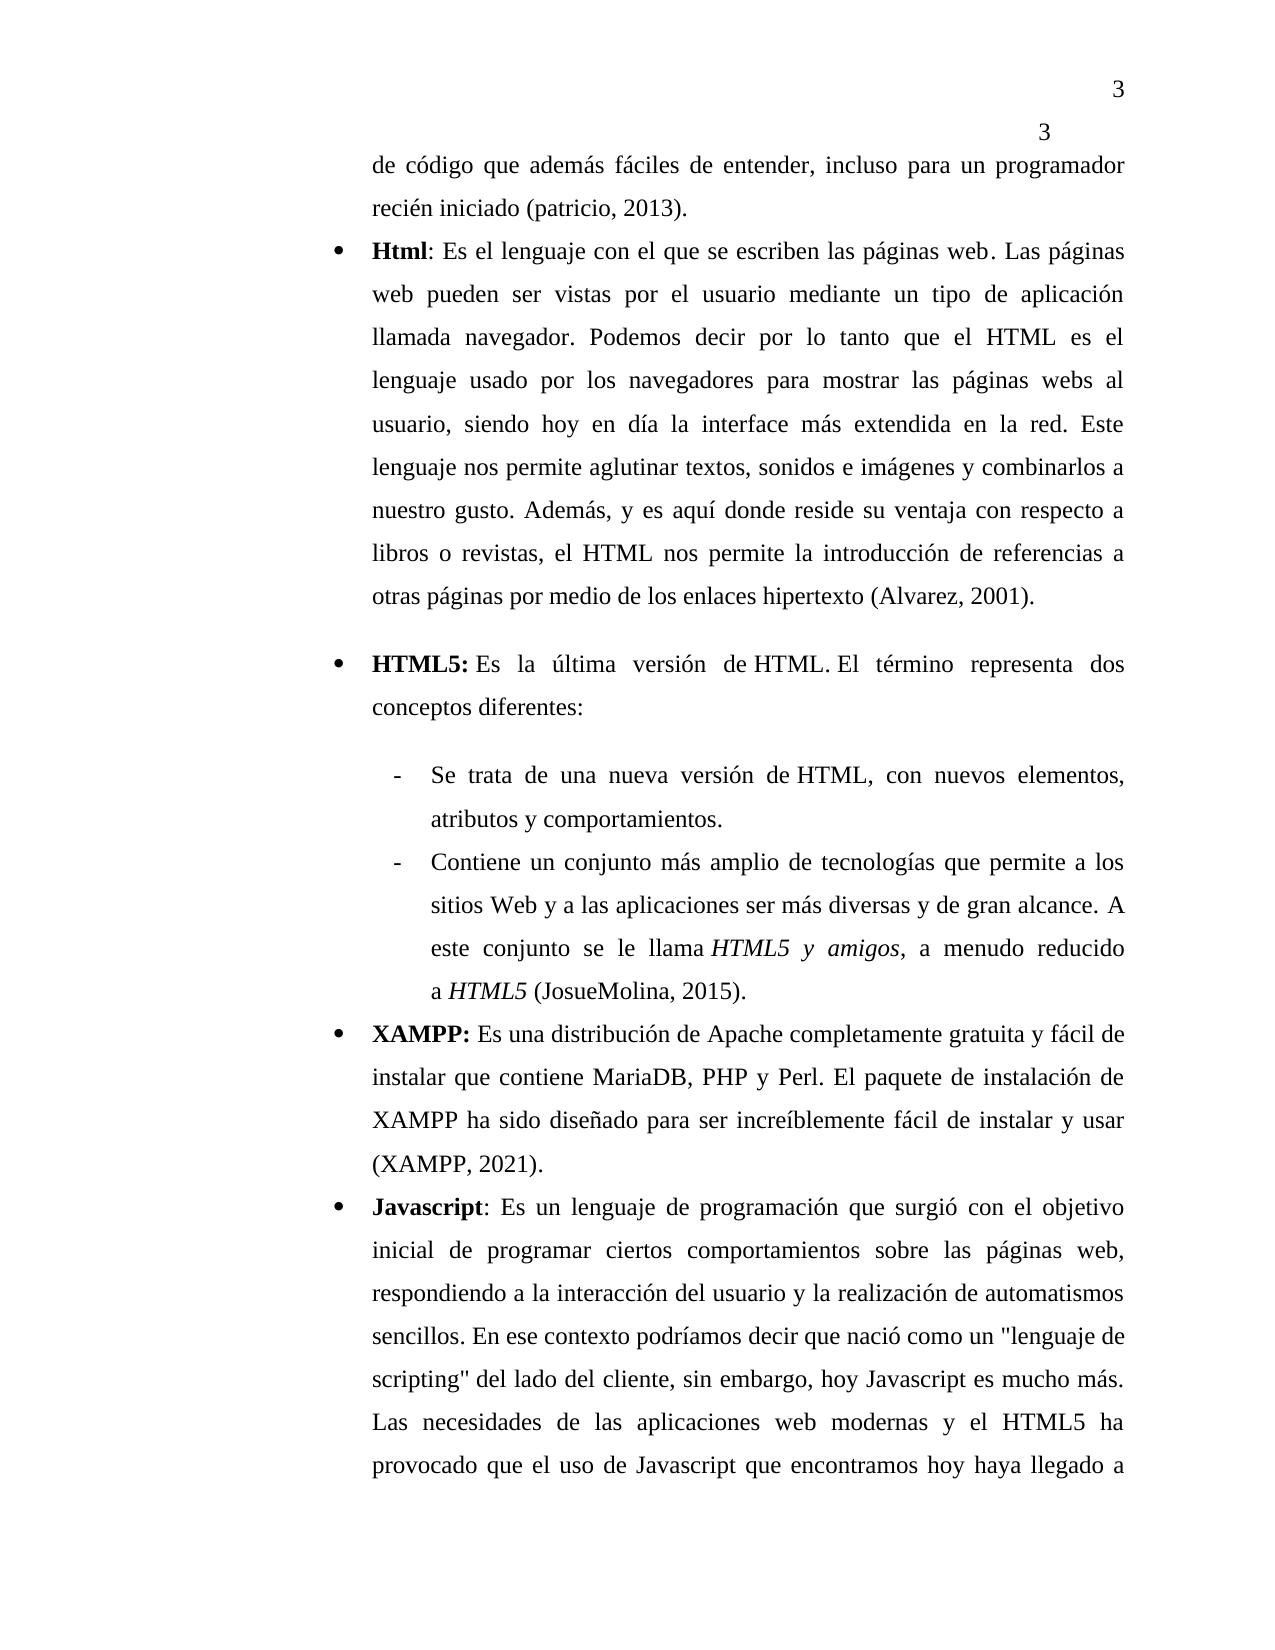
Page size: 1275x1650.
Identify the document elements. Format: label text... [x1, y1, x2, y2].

list XAMPP: Es una distribución de Apache completamente gratuita y fácil de instalar que contiene MariaDB, PHP y Perl. El paquete de instalación de XAMPP ha sido diseñado para ser increíblemente fácil de instalar y usar. [334, 1019, 1125, 1177]
list HTML5: Es la última versión de HTML. El término representa dos conceptos diferentes: [334, 649, 1125, 721]
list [334, 150, 1125, 222]
list Html: Es el lenguaje con el que se escriben las páginas web. Las páginas web pueden ser vistas por el usuario mediante un tipo de aplicación llamada navegador. Podemos decir por lo tanto que el HTML es el lenguaje usado por los navegadores para mostrar las páginas webs al usuario, siendo hoy en día la interface más extendida en la red. Este lenguaje nos permite aglutinar textos, sonidos e imágenes y combinarlos a nuestro gusto. Además, y es aquí donde reside su ventaja con respecto a libros o revistas, el HTML nos permite la introducción de referencias a otras páginas por medio de los enlaces hipertexto. [334, 236, 1125, 610]
list Contiene un conjunto más amplio de tecnologías que permite a los sitios Web y a las aplicaciones ser más diversas y de gran alcance. A este conjunto se le llama HTML5 y amigos, a menudo reducido a HTML5. [393, 847, 1125, 1005]
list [334, 1192, 1125, 1479]
list Se trata de una nueva versión de HTML, con nuevos elementos, atributos y comportamientos. [393, 761, 1125, 832]
